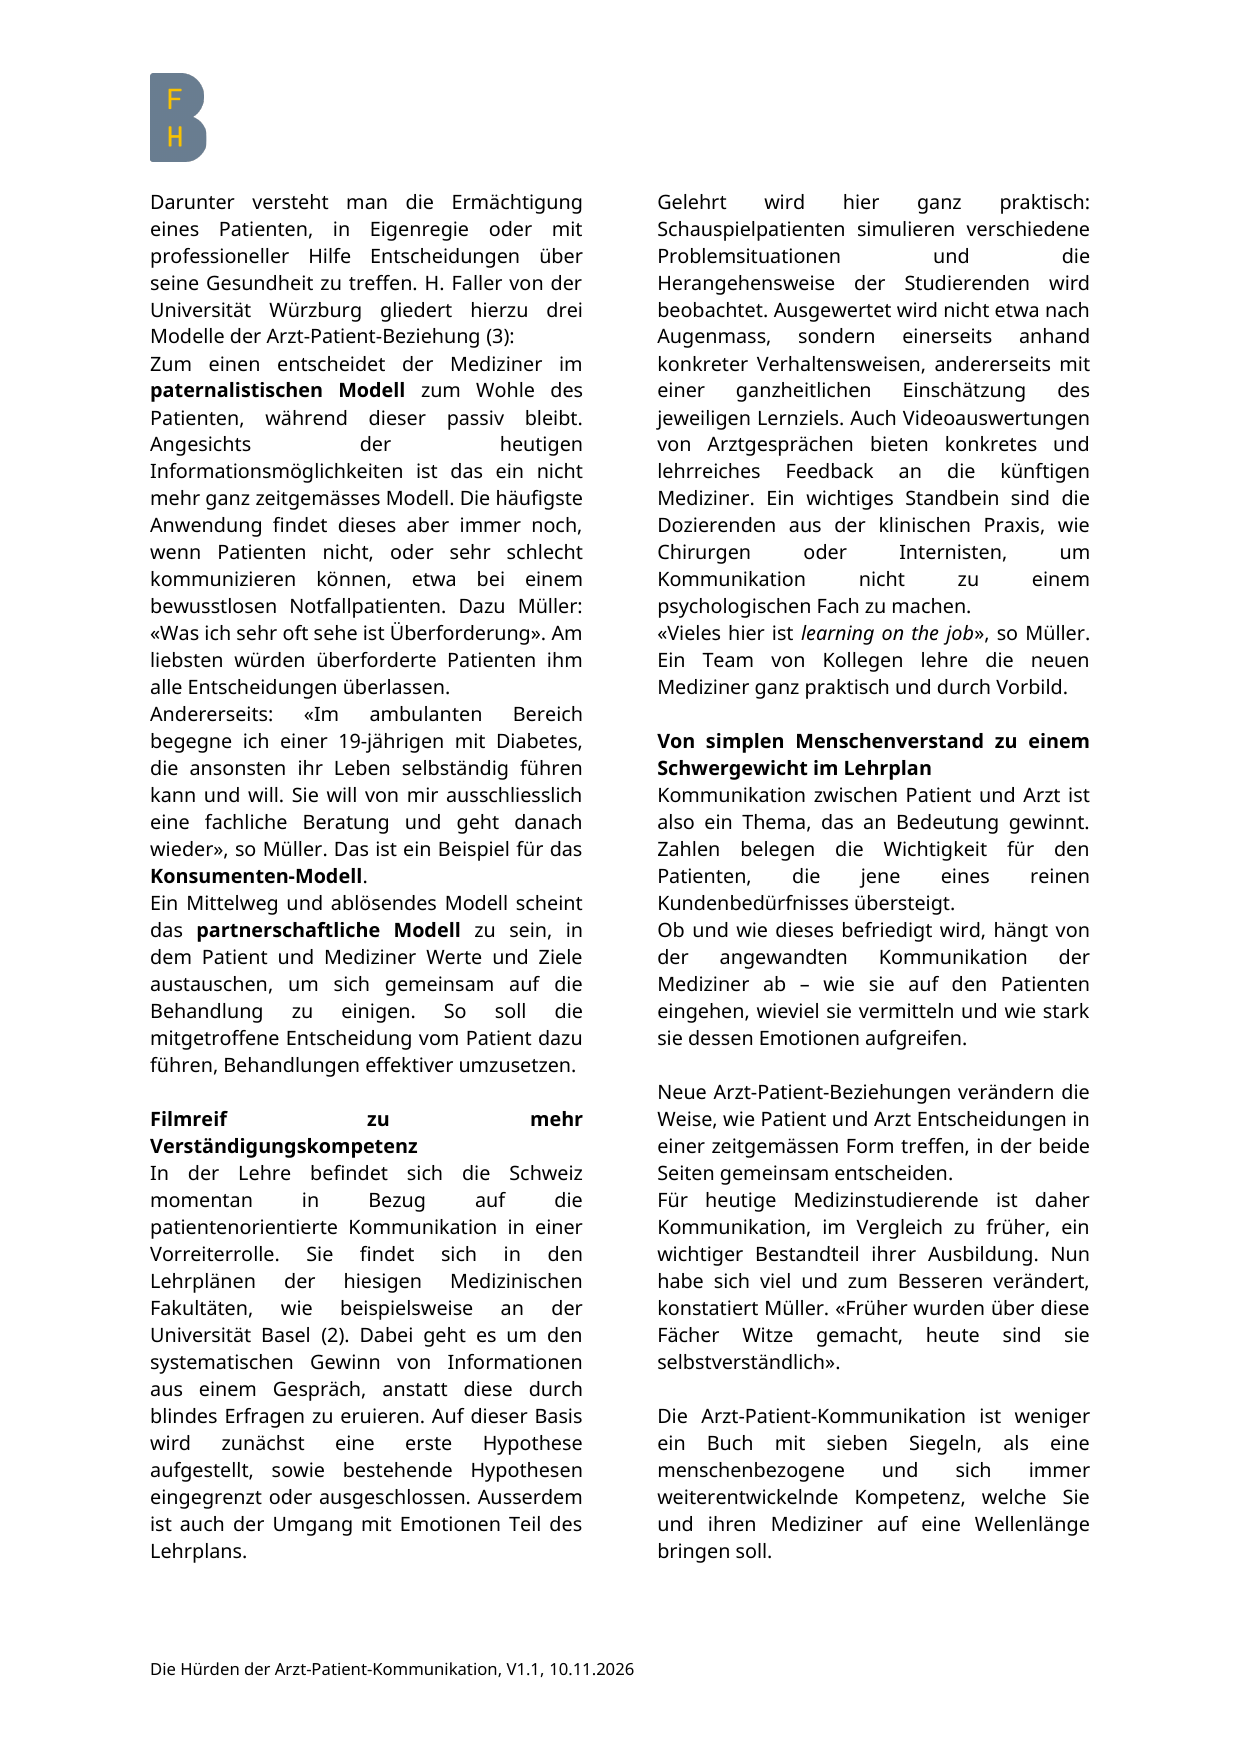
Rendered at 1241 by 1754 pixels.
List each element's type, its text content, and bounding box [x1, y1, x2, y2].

text Kommunikation zwischen Patient und Arzt ist also ein Thema, das an Bedeutung gewinnt. Zahlen belegen die Wichtigkeit für den Patienten, die jene eines reinen Kundenbedürfnisses übersteigt. [657, 781, 1090, 916]
text «Vieles hier ist learning on the job», so Müller. Ein Team von Kollegen lehre die neuen Mediziner ganz praktisch und durch Vorbild. [657, 619, 1090, 701]
text Die Arzt-Patient-Kommunikation ist weniger ein Buch mit sieben Siegeln, als eine menschenbezogene und sich immer weiterentwickelnde Kompetenz, welche Sie und ihren Mediziner auf eine Wellenlänge bringen soll. [657, 1402, 1090, 1564]
text Von simplen Menschenverstand zu einem Schwergewicht im Lehrplan [657, 727, 1090, 781]
text Ob und wie dieses befriedigt wird, hängt von der angewandten Kommunikation der Mediziner ab – wie sie auf den Patienten eingehen, wieviel sie vermitteln und wie stark sie dessen Emotionen aufgreifen. [657, 916, 1090, 1051]
text Filmreif zu mehr Verständigungskompetenz [150, 1105, 583, 1159]
text Für heutige Medizinstudierende ist daher Kommunikation, im Vergleich zu früher, ein wichtiger Bestandteil ihrer Ausbildung. Nun habe sich viel und zum Besseren verändert, konstatiert Müller. «Früher wurden über diese Fächer Witze gemacht, heute sind sie selbstverständlich». [657, 1186, 1090, 1375]
text Ein Mittelweg und ablösendes Modell scheint das partnerschaftliche Modell zu sein, in dem Patient und Mediziner Werte und Ziele austauschen, um sich gemeinsam auf die Behandlung zu einigen. So soll die mitgetroffene Entscheidung vom Patient dazu führen, Behandlungen effektiver umzusetzen. [150, 889, 583, 1078]
text Neue Arzt-Patient-Beziehungen verändern die Weise, wie Patient und Arzt Entscheidungen in einer zeitgemässen Form treffen, in der beide Seiten gemeinsam entscheiden. [657, 1078, 1090, 1186]
picture [150, 73, 207, 162]
text Darunter versteht man die Ermächtigung eines Patienten, in Eigenregie oder mit professioneller Hilfe Entscheidungen über seine Gesundheit zu treffen. H. Faller von der Universität Würzburg gliedert hierzu drei Modelle der Arzt-Patient-Beziehung (3): [150, 188, 583, 350]
text Andererseits: «Im ambulanten Bereich begegne ich einer 19-jährigen mit Diabetes, die ansonsten ihr Leben selbständig führen kann und will. Sie will von mir ausschliesslich eine fachliche Beratung und geht danach wieder», so Müller. Das ist ein Beispiel für das Konsumenten-Modell. [150, 701, 583, 889]
text In der Lehre befindet sich die Schweiz momentan in Bezug auf die patientenorientierte Kommunikation in einer Vorreiterrolle. Sie findet sich in den Lehrplänen der hiesigen Medizinischen Fakultäten, wie beispielsweise an der Universität Basel (2). Dabei geht es um den systematischen Gewinn von Informationen aus einem Gespräch, anstatt diese durch blindes Erfragen zu eruieren. Auf dieser Basis wird zunächst eine erste Hypothese aufgestellt, sowie bestehende Hypothesen eingegrenzt oder ausgeschlossen. Ausserdem ist auch der Umgang mit Emotionen Teil des Lehrplans. [150, 1159, 583, 1564]
text Zum einen entscheidet der Mediziner im paternalistischen Modell zum Wohle des Patienten, während dieser passiv bleibt. Angesichts der heutigen Informationsmöglichkeiten ist das ein nicht mehr ganz zeitgemässes Modell. Die häufigste Anwendung findet dieses aber immer noch, wenn Patienten nicht, oder sehr schlecht kommunizieren können, etwa bei einem bewusstlosen Notfallpatienten. Dazu Müller: «Was ich sehr oft sehe ist Überforderung». Am liebsten würden überforderte Patienten ihm alle Entscheidungen überlassen. [150, 350, 583, 701]
text Gelehrt wird hier ganz praktisch: Schauspielpatienten simulieren verschiedene Problemsituationen und die Herangehensweise der Studierenden wird beobachtet. Ausgewertet wird nicht etwa nach Augenmass, sondern einerseits anhand konkreter Verhaltensweisen, andererseits mit einer ganzheitlichen Einschätzung des jeweiligen Lernziels. Auch Videoauswertungen von Arztgesprächen bieten konkretes und lehrreiches Feedback an die künftigen Mediziner. Ein wichtiges Standbein sind die Dozierenden aus der klinischen Praxis, wie Chirurgen oder Internisten, um Kommunikation nicht zu einem psychologischen Fach zu machen. [657, 188, 1090, 619]
